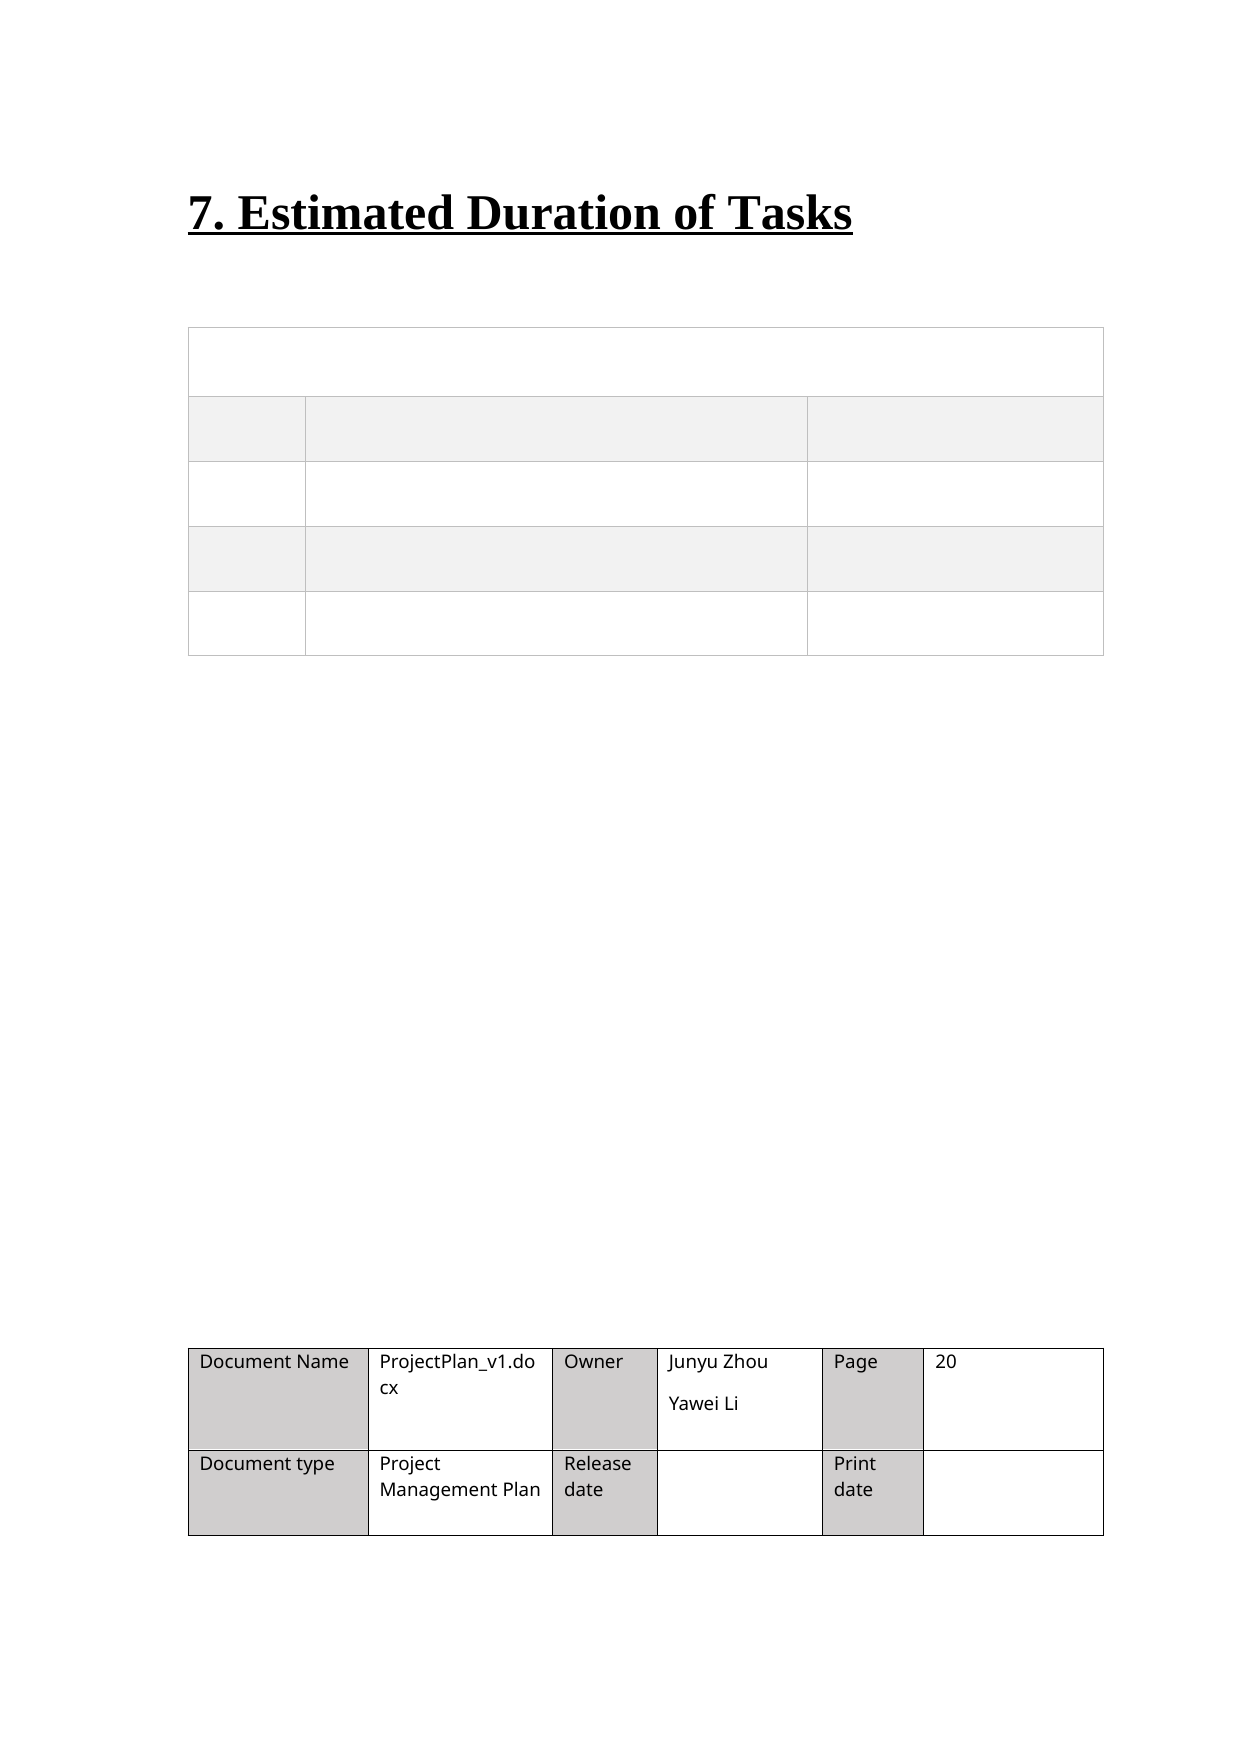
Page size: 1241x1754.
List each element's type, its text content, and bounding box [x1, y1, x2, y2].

table_cell [808, 527, 1103, 591]
table_cell [306, 397, 807, 461]
table_cell [808, 462, 1103, 526]
table_cell [189, 397, 305, 461]
table_cell [306, 462, 807, 526]
table_cell [189, 527, 305, 591]
table_cell [306, 592, 807, 655]
table_header [189, 328, 1103, 396]
table_cell [189, 592, 305, 655]
table_cell [189, 462, 305, 526]
table_cell [808, 397, 1103, 461]
table_cell [306, 527, 807, 591]
subtitle 7. Estimated Duration of Tasks [187, 177, 1053, 245]
table_cell [808, 592, 1103, 655]
